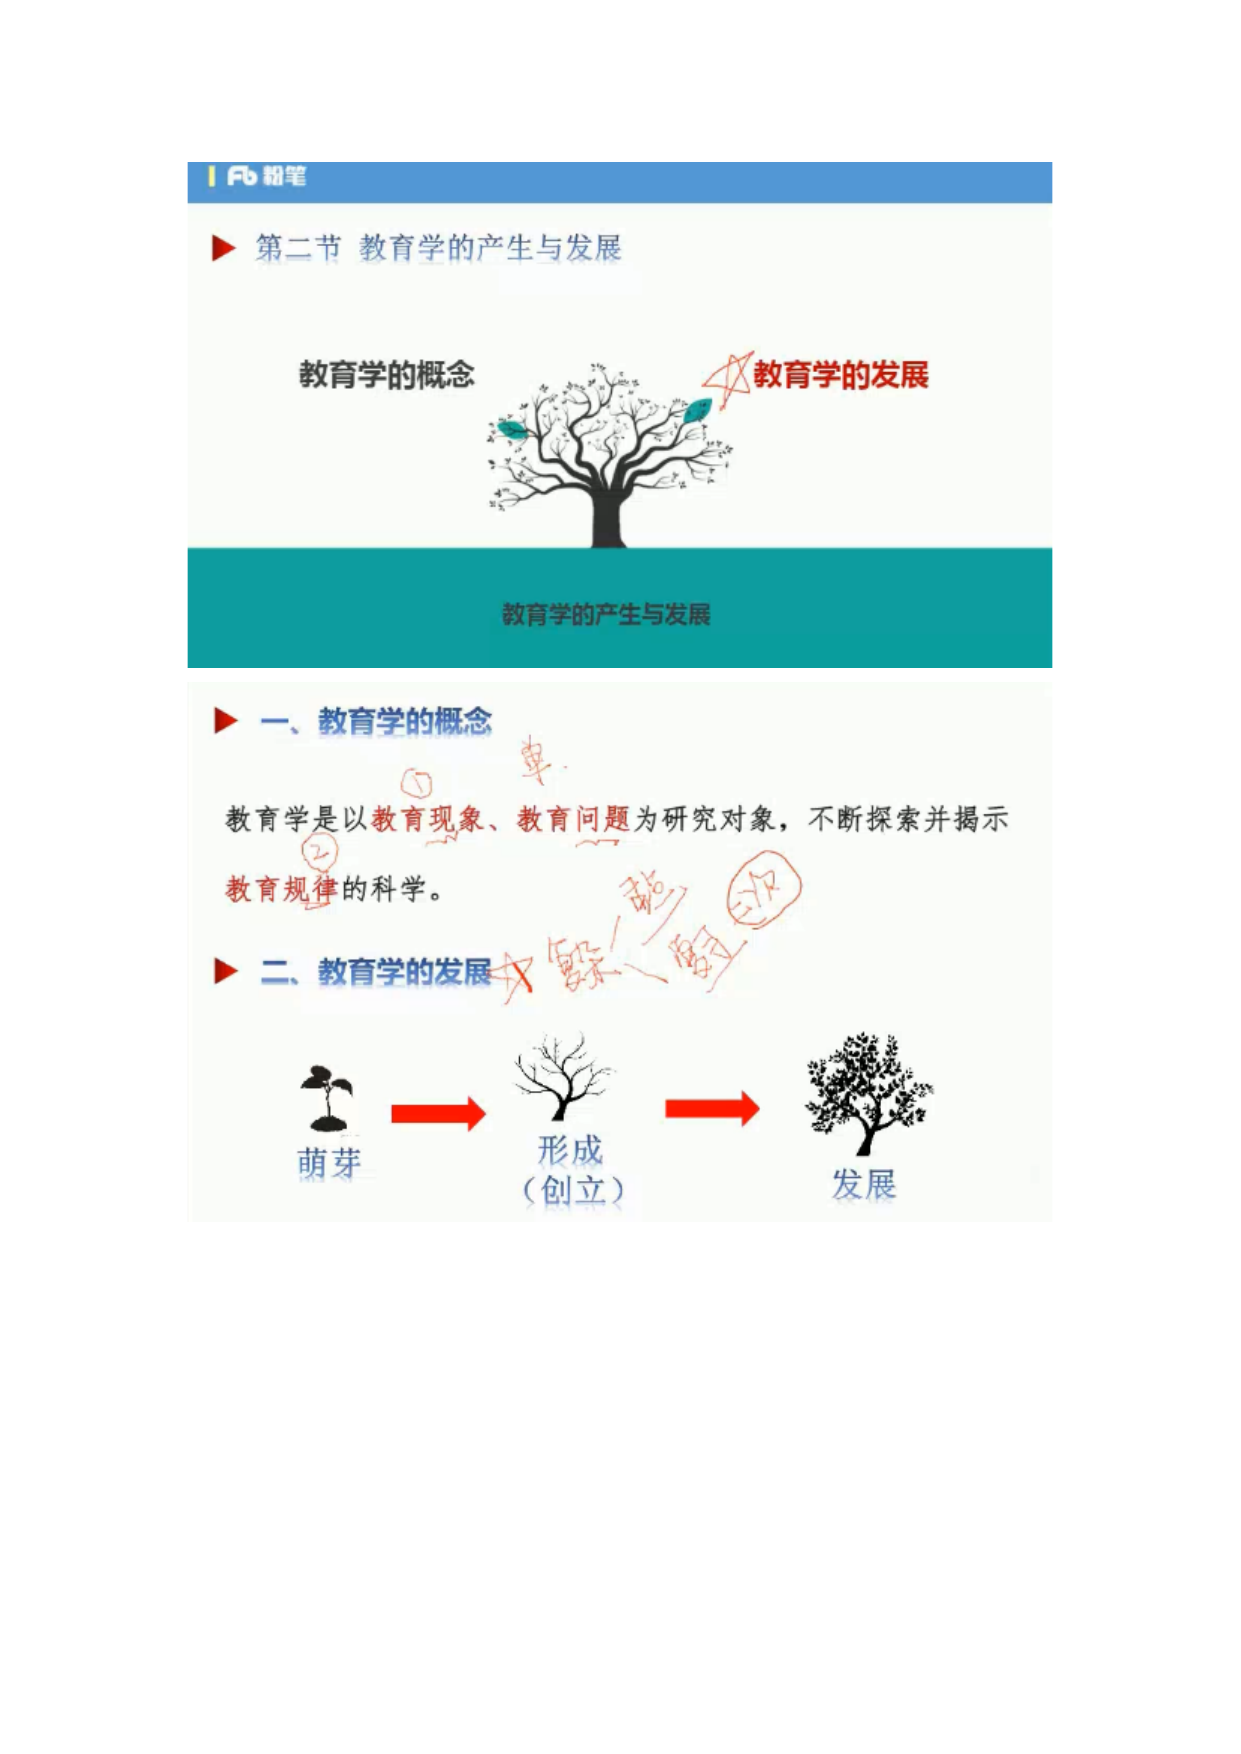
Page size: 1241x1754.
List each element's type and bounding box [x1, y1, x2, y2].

picture [187, 162, 1053, 668]
picture [187, 682, 1053, 1222]
